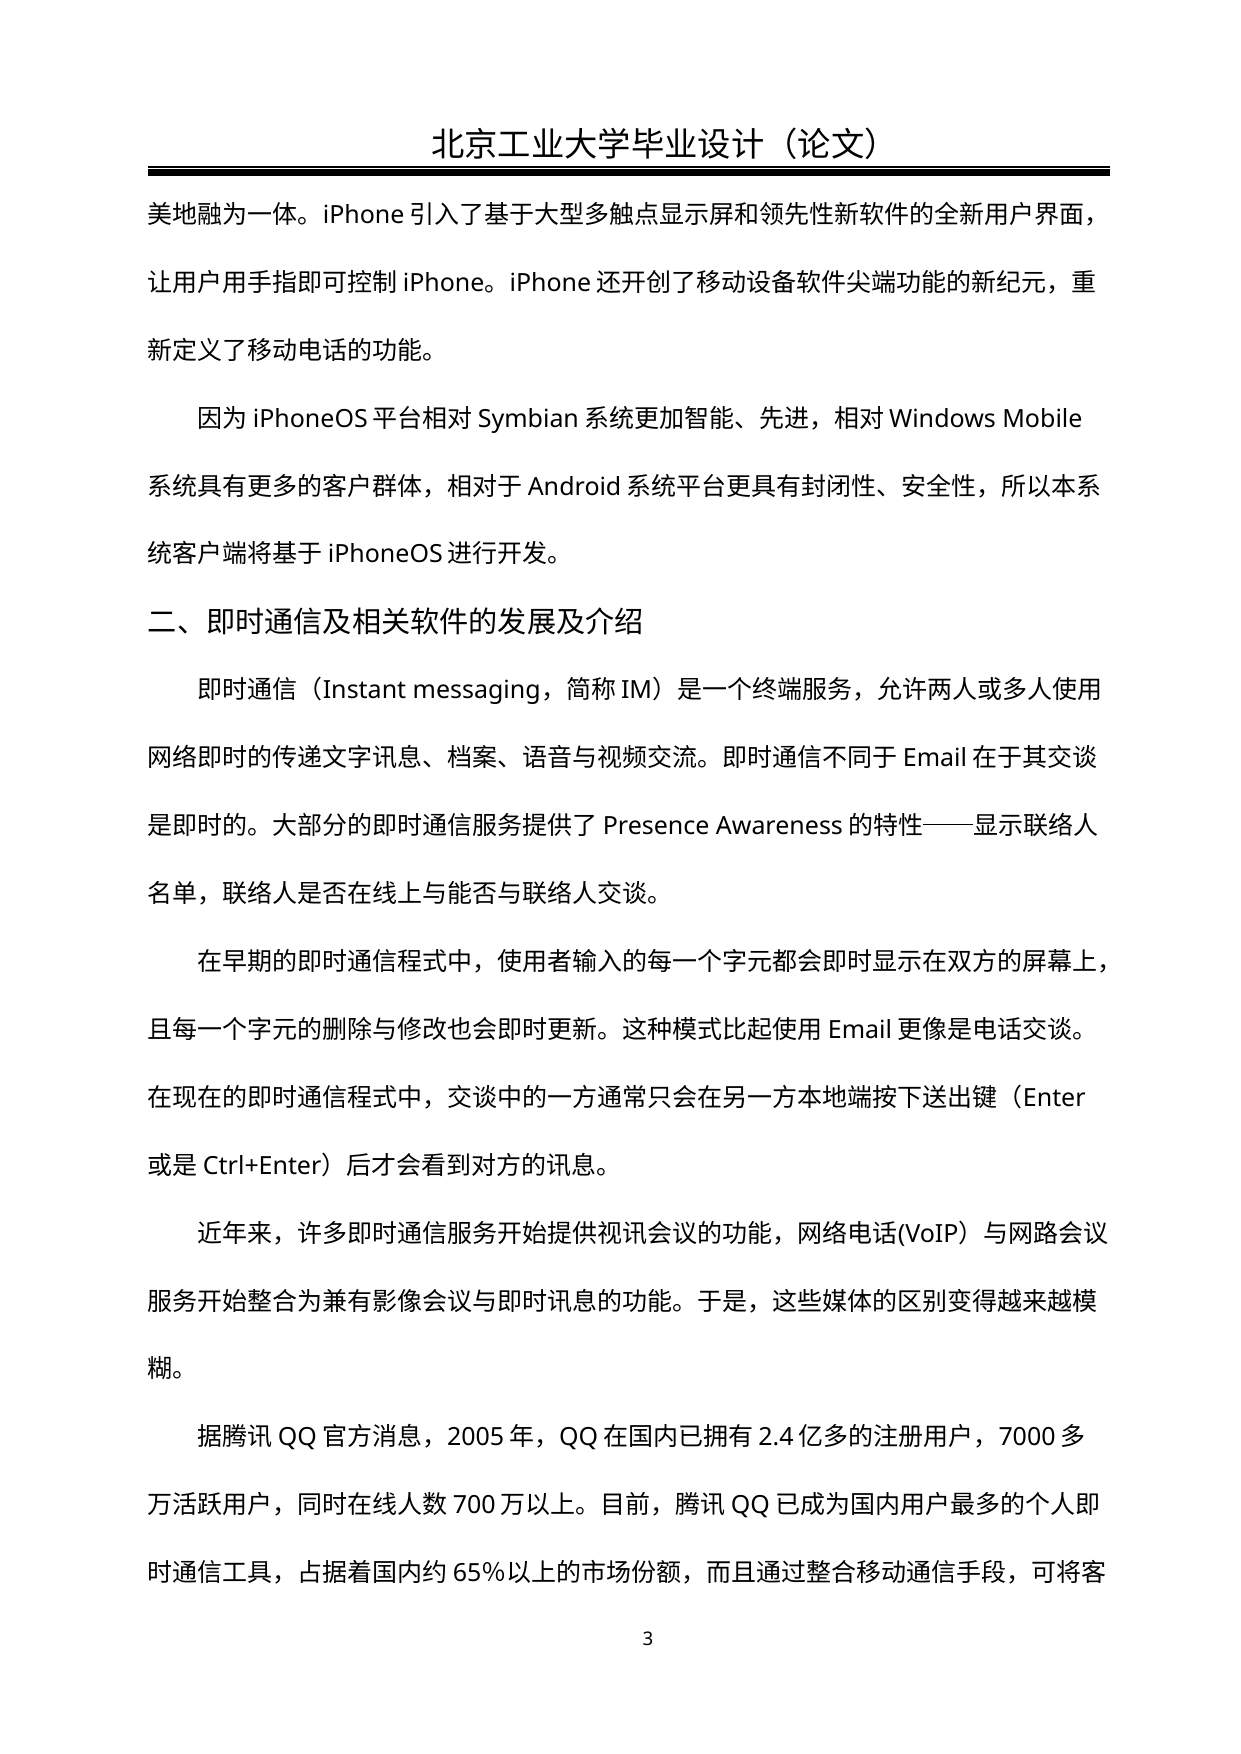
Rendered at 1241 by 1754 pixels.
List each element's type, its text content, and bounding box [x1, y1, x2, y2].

text 即时通信（Instant messaging，简称IM）是一个终端服务，允许两人或多人使用网络即时的传递文字讯息、档案、语音与视频交流。即时通信不同于Email在于其交谈是即时的。大部分的即时通信服务提供了Presence Awareness的特性──显示联络人名单，联络人是否在线上与能否与联络人交谈。 [148, 654, 1110, 926]
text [148, 1401, 1110, 1605]
subtitle 二、即时通信及相关软件的发展及介绍 [148, 586, 1110, 654]
text 近年来，许多即时通信服务开始提供视讯会议的功能，网络电话(VoIP）与网路会议服务开始整合为兼有影像会议与即时讯息的功能。于是，这些媒体的区别变得越来越模糊。 [148, 1197, 1110, 1401]
text 因为iPhoneOS平台相对Symbian系统更加智能、先进，相对Windows Mobile系统具有更多的客户群体，相对于Android系统平台更具有封闭性、安全性，所以本系统客户端将基于iPhoneOS进行开发。 [148, 382, 1110, 586]
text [148, 178, 1110, 382]
text 在早期的即时通信程式中，使用者输入的每一个字元都会即时显示在双方的屏幕上，且每一个字元的删除与修改也会即时更新。这种模式比起使用Email更像是电话交谈。在现在的即时通信程式中，交谈中的一方通常只会在另一方本地端按下送出键（Enter或是Ctrl+Enter）后才会看到对方的讯息。 [148, 926, 1110, 1197]
